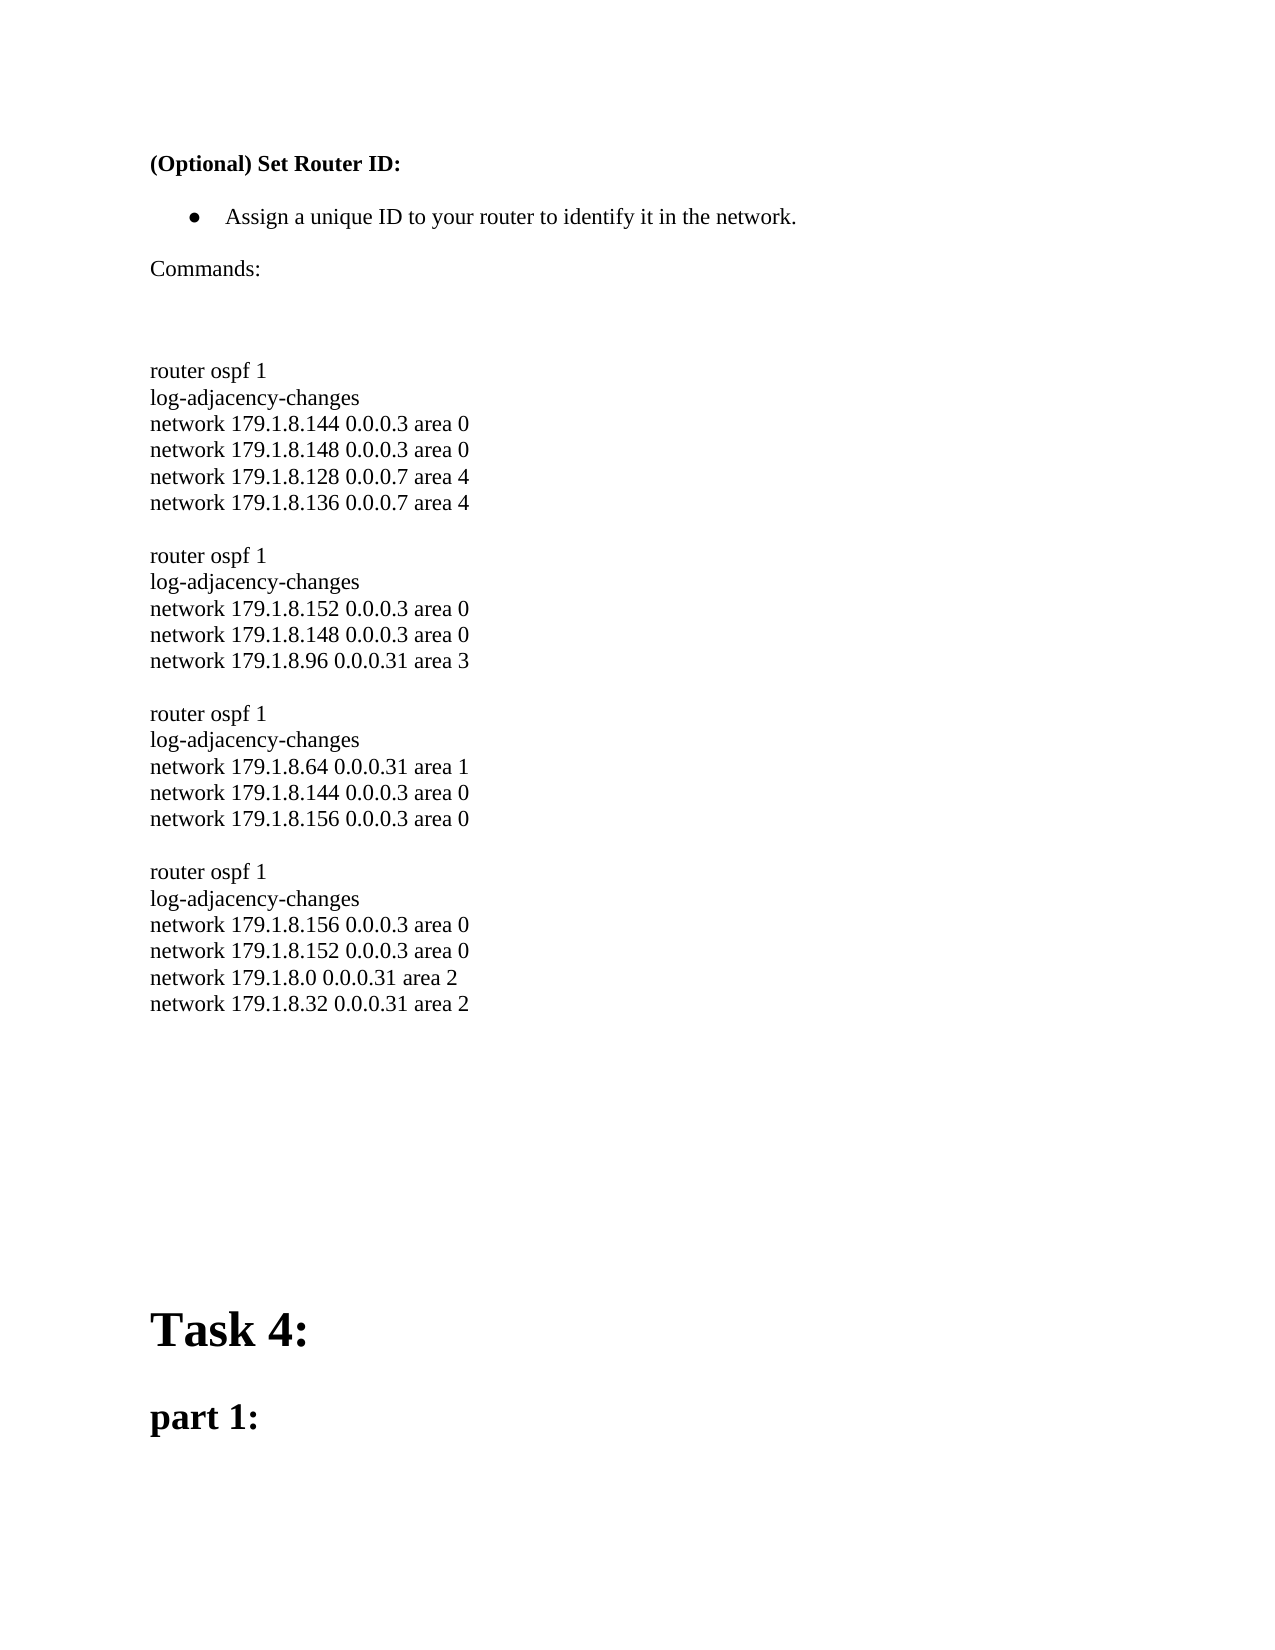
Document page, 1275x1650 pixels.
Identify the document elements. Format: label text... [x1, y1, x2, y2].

subtitle Task 4: [150, 1299, 1125, 1357]
text log-adjacency-changes [150, 726, 1125, 753]
text network 179.1.8.32 0.0.0.31 area 2 [150, 990, 1125, 1016]
text network 179.1.8.152 0.0.0.3 area 0 [150, 595, 1125, 621]
text router ospf 1 [150, 700, 1125, 726]
text network 179.1.8.96 0.0.0.31 area 3 [150, 647, 1125, 674]
text network 179.1.8.152 0.0.0.3 area 0 [150, 937, 1125, 964]
text network 179.1.8.144 0.0.0.3 area 0 [150, 779, 1125, 806]
text network 179.1.8.128 0.0.0.7 area 4 [150, 463, 1125, 489]
text log-adjacency-changes [150, 568, 1125, 595]
text network 179.1.8.136 0.0.0.7 area 4 [150, 489, 1125, 516]
text network 179.1.8.64 0.0.0.31 area 1 [150, 753, 1125, 779]
subtitle part 1: [150, 1394, 1125, 1438]
text Commands: [150, 255, 1125, 281]
text network 179.1.8.148 0.0.0.3 area 0 [150, 437, 1125, 463]
text router ospf 1 [150, 357, 1125, 384]
text network 179.1.8.148 0.0.0.3 area 0 [150, 621, 1125, 647]
list Assign a unique ID to your router to identify it in the network. [187, 203, 1125, 230]
text router ospf 1 [150, 542, 1125, 568]
text (Optional) Set Router ID: [150, 150, 1125, 176]
text log-adjacency-changes [150, 384, 1125, 410]
text router ospf 1 [150, 858, 1125, 884]
text log-adjacency-changes [150, 884, 1125, 911]
text network 179.1.8.144 0.0.0.3 area 0 [150, 410, 1125, 437]
text network 179.1.8.156 0.0.0.3 area 0 [150, 911, 1125, 937]
text network 179.1.8.156 0.0.0.3 area 0 [150, 806, 1125, 832]
text network 179.1.8.0 0.0.0.31 area 2 [150, 964, 1125, 990]
